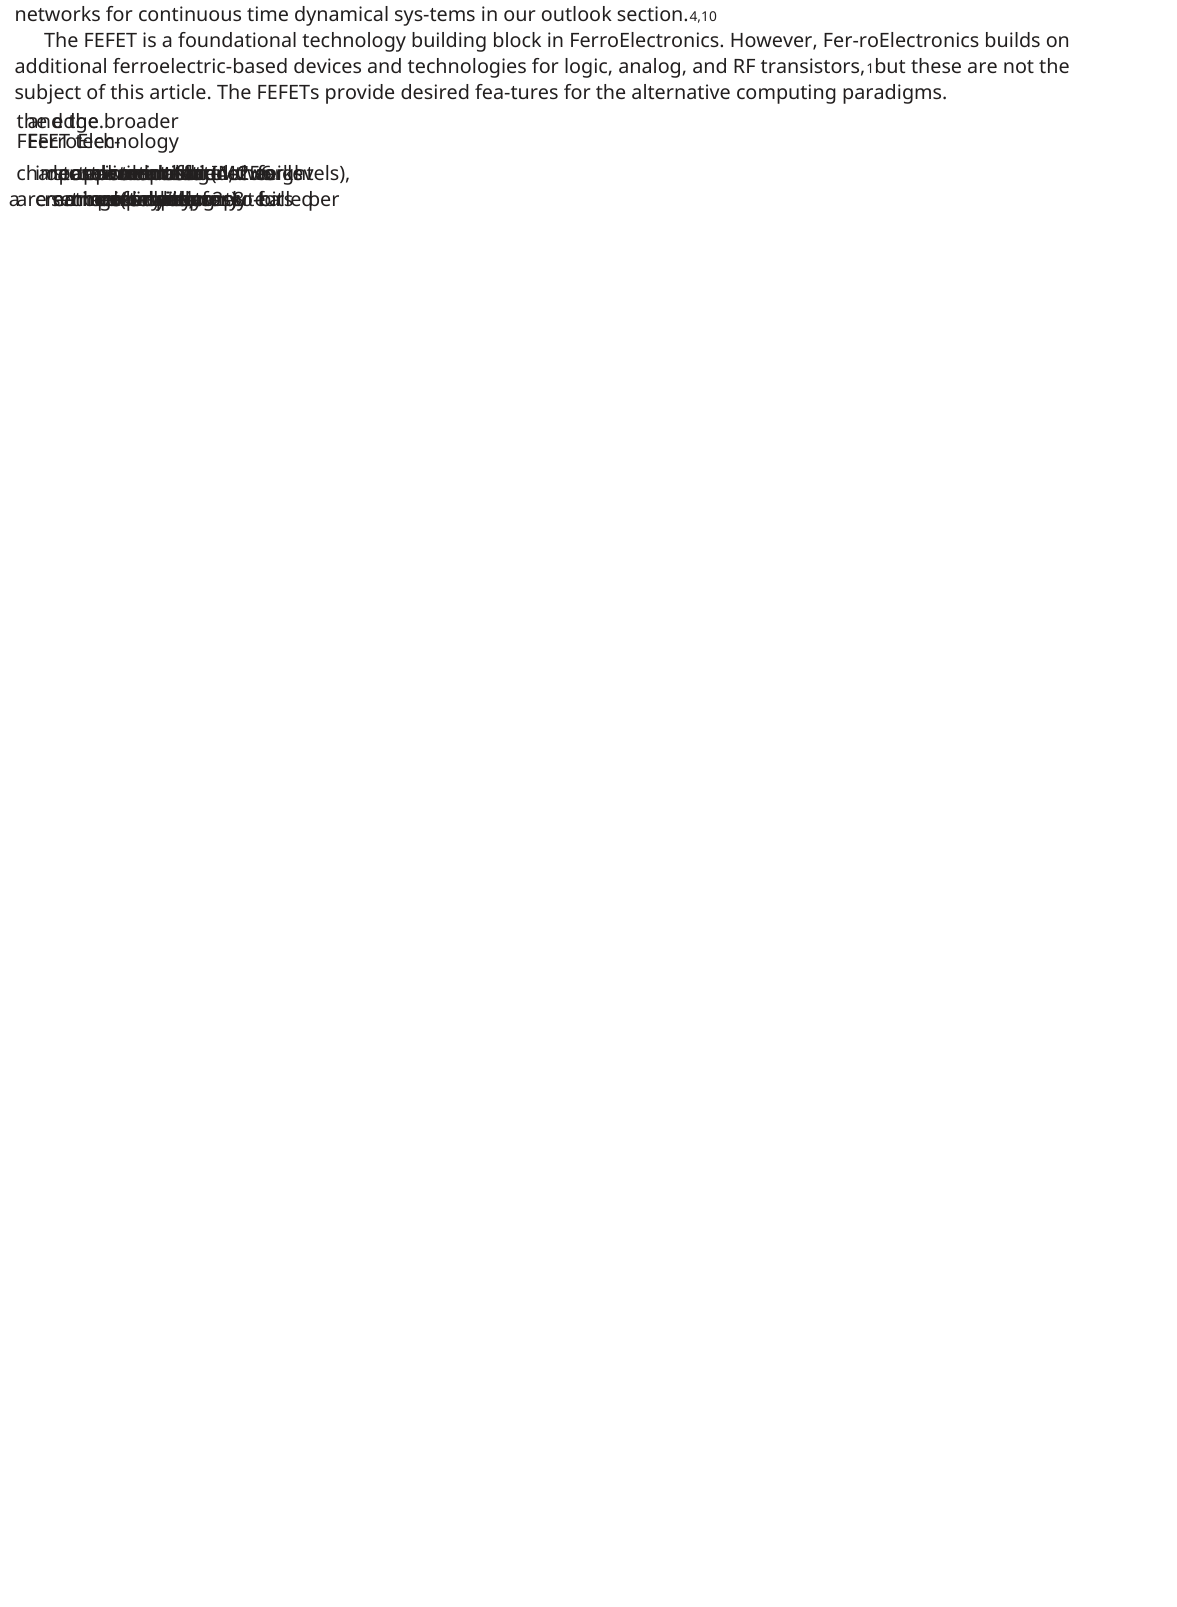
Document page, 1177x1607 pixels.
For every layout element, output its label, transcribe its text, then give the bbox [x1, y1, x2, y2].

text networks for continuous time dynamical sys-tems in our outlook section.4,10 The FEFET is a foundational technology building block in FerroElectronics. However, Fer-roElectronics builds on additional ferroelectric-based devices and technologies for logic, analog, and RF transistors,1but these are not the subject of this article. The FEFETs provide desired fea-tures for the alternative computing paradigms. [14, 0, 1096, 105]
